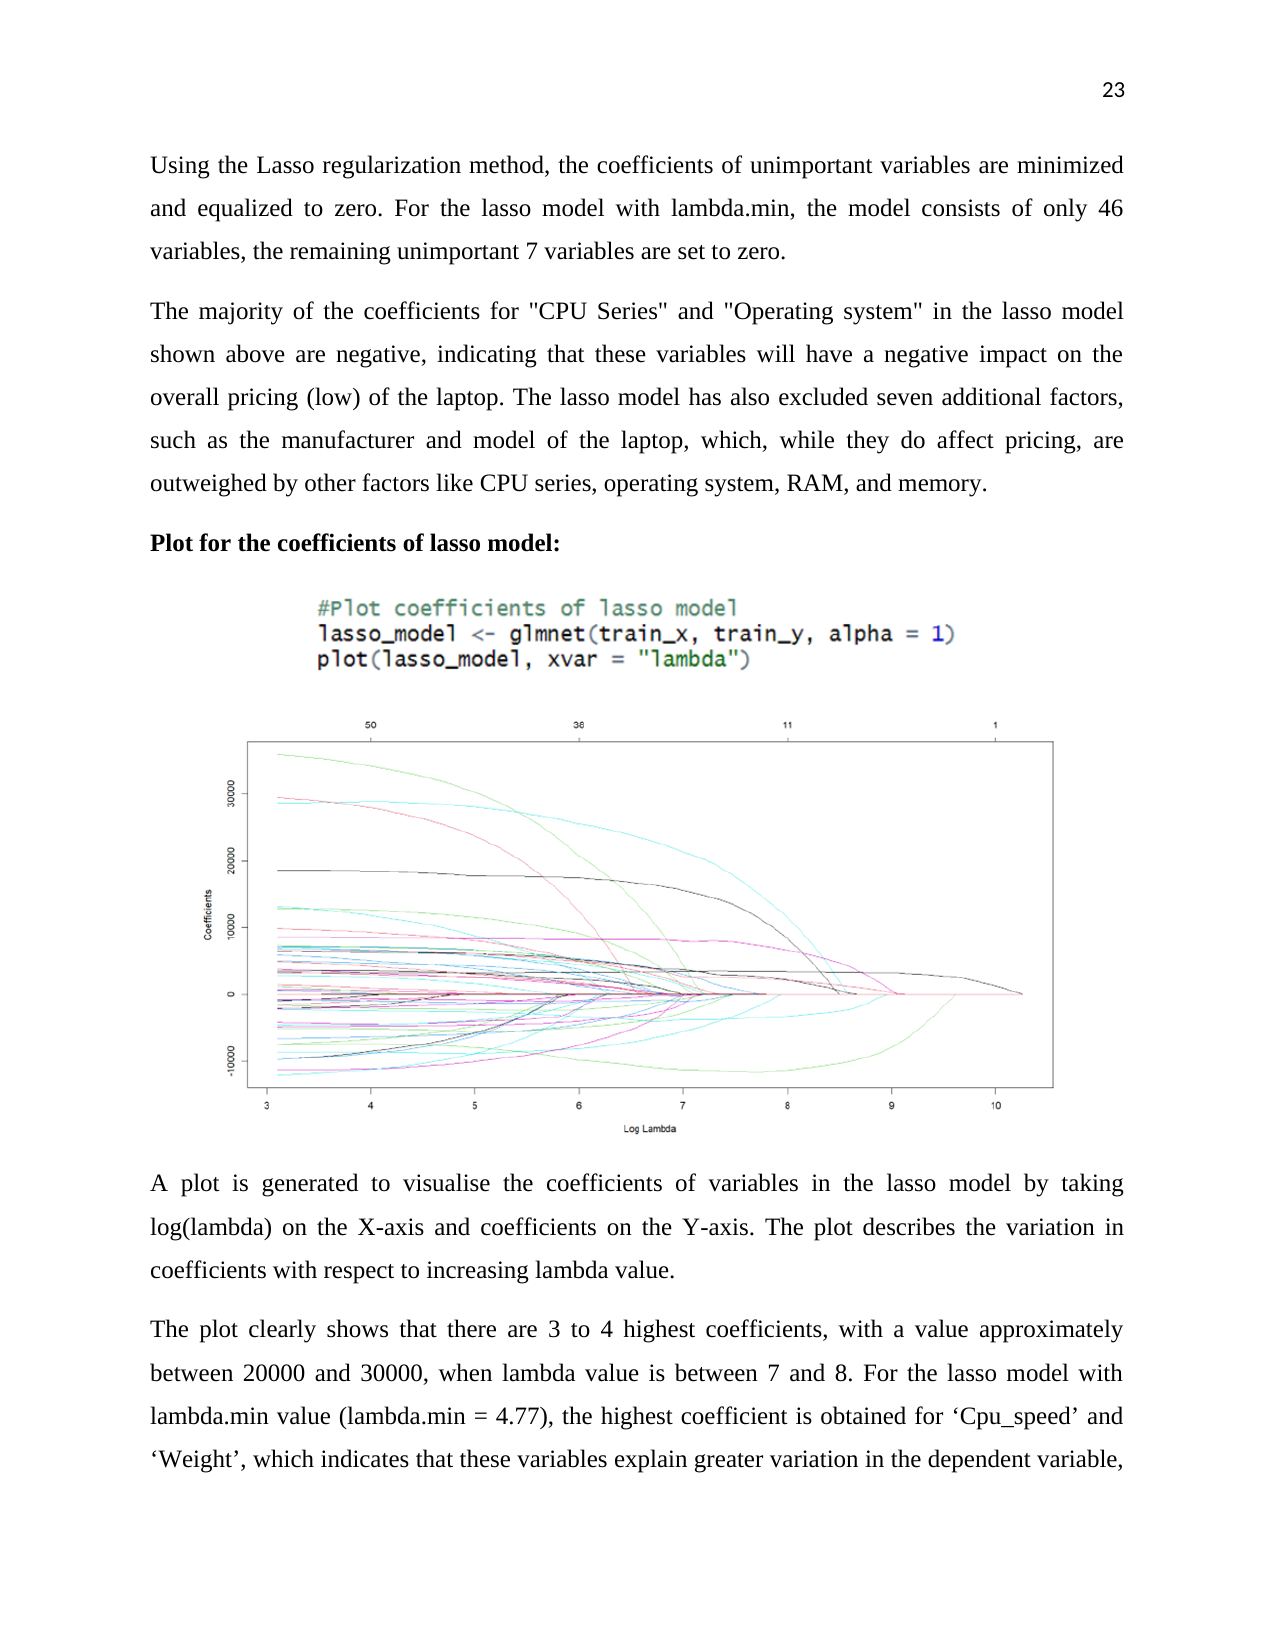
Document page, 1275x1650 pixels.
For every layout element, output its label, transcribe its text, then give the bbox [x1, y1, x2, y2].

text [150, 1314, 1125, 1473]
text A plot is generated to visualise the coefficients of variables in the lasso model by taking log(lambda) on the X-axis and coefficients on the Y-axis. The plot describes the variation in coefficients with respect to increasing lambda value. [150, 1168, 1125, 1283]
picture [315, 588, 960, 681]
text The majority of the coefficients for "CPU Series" and "Operating system" in the lasso model shown above are negative, indicating that these variables will have a negative impact on the overall pricing (low) of the laptop. The lasso model has also excluded seven additional factors, such as the manufacturer and model of the laptop, which, while they do affect pricing, are outweighed by other factors like CPU series, operating system, RAM, and memory. [150, 296, 1125, 497]
text Plot for the coefficients of lasso model: [150, 528, 1125, 557]
text Using the Lasso regularization method, the coefficients of unimportant variables are minimized and equalized to zero. For the lasso model with lambda.min, the model consists of only 46 variables, the remaining unimportant 7 variables are set to zero. [150, 150, 1125, 265]
picture [200, 711, 1075, 1138]
